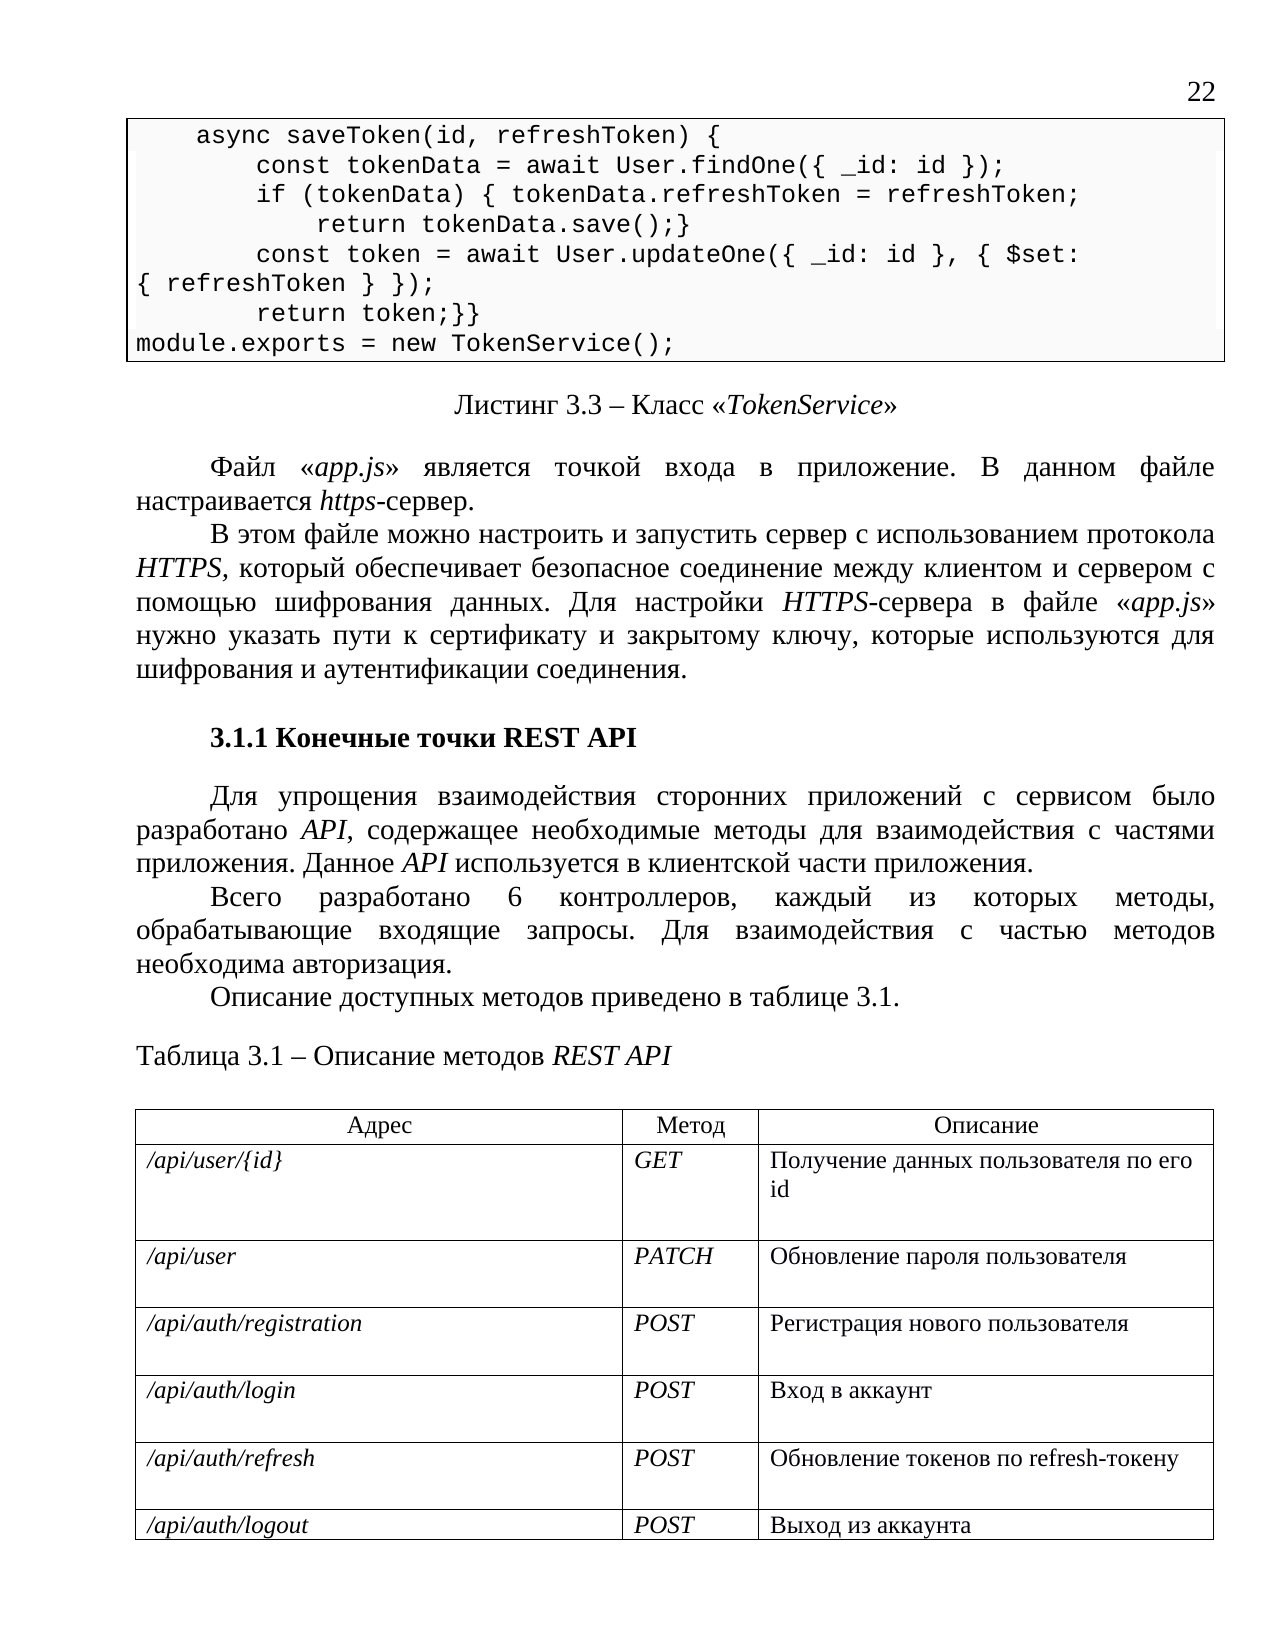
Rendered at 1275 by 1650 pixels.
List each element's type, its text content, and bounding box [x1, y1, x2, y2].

table_cell POST [623, 1376, 758, 1442]
text Всего разработано 6 контроллеров, каждый из которых методы, обрабатывающие входящие запросы. Для взаимодействия с частью методов необходима авторизация. [136, 879, 1216, 979]
text Файл «app.js» является точкой входа в приложение. В данном файле настраивается https-сервер. [136, 449, 1216, 517]
text Описание доступных методов приведено в таблице 3.1. [136, 979, 1216, 1013]
table_cell /api/auth/login [136, 1376, 622, 1442]
table_cell Вход в аккаунт [759, 1376, 1213, 1442]
text if (tokenData) { tokenData.refreshToken = refreshToken; [136, 181, 1216, 210]
text Для упрощения взаимодействия сторонних приложений с сервисом было разработано API, содержащее необходимые методы для взаимодействия с частями приложения. Данное API используется в клиентской части приложения. [136, 778, 1216, 879]
table_cell GET [623, 1145, 758, 1240]
table_cell /api/auth/logout [136, 1510, 622, 1539]
table_header Описание [759, 1110, 1213, 1144]
subtitle 3.1.1 Конечные точки REST API [136, 720, 1216, 753]
table_cell Получение данных пользователя по его id [759, 1145, 1213, 1240]
table_cell /api/user/{id} [136, 1145, 622, 1240]
table_cell POST [623, 1443, 758, 1509]
table_cell Выход из аккаунта [759, 1510, 1213, 1539]
text async saveToken(id, refreshToken) { [128, 119, 1224, 151]
table_cell Обновление токенов по refresh-токену [759, 1443, 1213, 1509]
table_cell POST [623, 1510, 758, 1539]
table_cell POST [623, 1308, 758, 1374]
text const token = await User.updateOne({ _id: id }, { $set: { refreshToken } }); [136, 240, 1216, 299]
table_cell /api/user [136, 1241, 622, 1307]
text const tokenData = await User.findOne({ _id: id }); [136, 151, 1216, 181]
table_header Метод [623, 1110, 758, 1144]
table_cell /api/auth/refresh [136, 1443, 622, 1509]
table_cell Обновление пароля пользователя [759, 1241, 1213, 1307]
text module.exports = new TokenService(); [128, 326, 1224, 361]
table_cell /api/auth/registration [136, 1308, 622, 1374]
table_header Адрес [136, 1110, 622, 1144]
text return token;}} [136, 299, 1216, 326]
table_cell PATCH [623, 1241, 758, 1307]
text Листинг 3.3 – Класс «TokenService» [136, 387, 1216, 420]
text В этом файле можно настроить и запустить сервер с использованием протокола HTTPS, который обеспечивает безопасное соединение между клиентом и сервером с помощью шифрования данных. Для настройки HTTPS-сервера в файле «app.js» нужно указать пути к сертификату и закрытому ключу, которые используются для шифрования и аутентификации соединения. [136, 517, 1216, 684]
table_cell Регистрация нового пользователя [759, 1308, 1213, 1374]
text Таблица 3.1 – Описание методов REST API [136, 1038, 1216, 1072]
text return tokenData.save();} [136, 210, 1216, 240]
